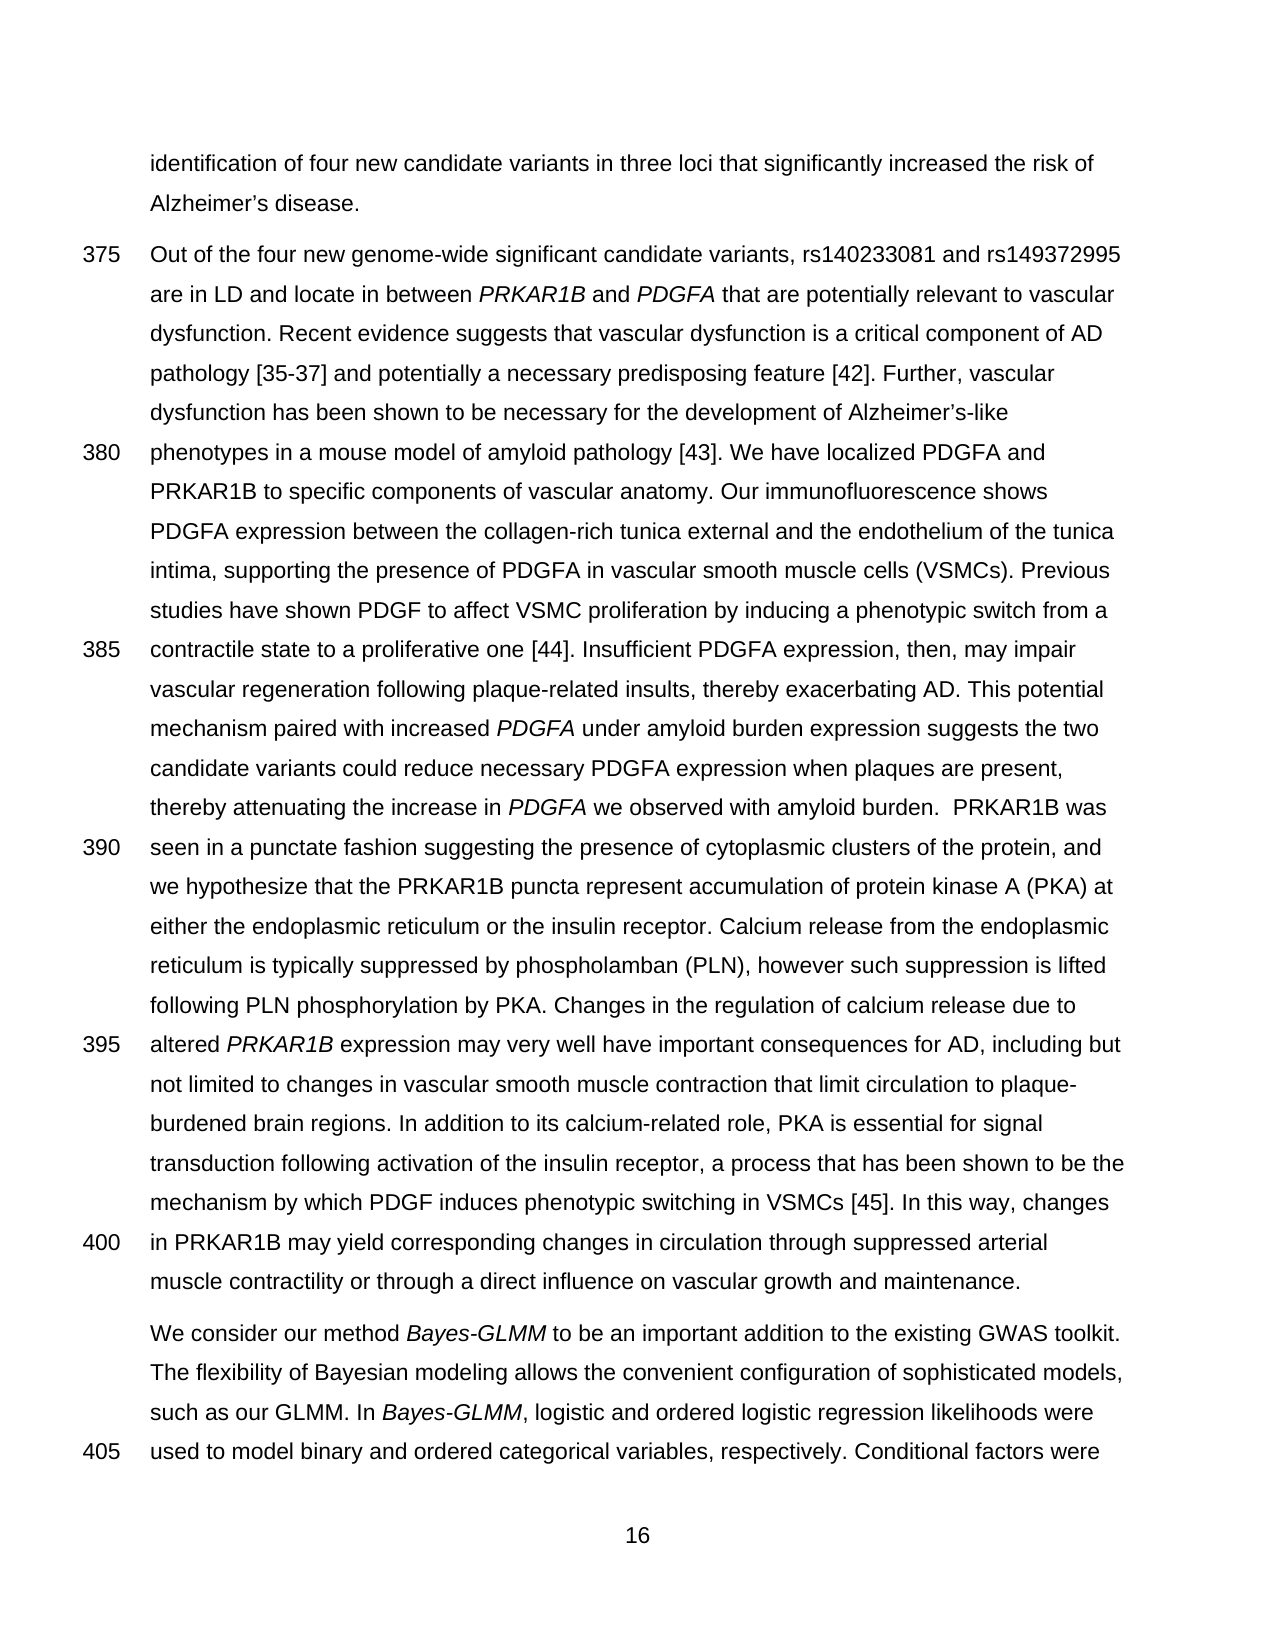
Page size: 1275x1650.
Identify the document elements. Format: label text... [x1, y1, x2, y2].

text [150, 150, 1125, 216]
text Out of the four new genome-wide significant candidate variants, rs140233081 and rs149372995 are in LD and locate in between PRKAR1B and PDGFA that are potentially relevant to vascular dysfunction. Recent evidence suggests that vascular dysfunction is a critical component of AD pathology [35-37] and potentially a necessary predisposing feature [42]. Further, vascular dysfunction has been shown to be necessary for the development of Alzheimer’s-like phenotypes in a mouse model of amyloid pathology [43]. We have localized PDGFA and PRKAR1B to specific components of vascular anatomy. Our immunofluorescence shows PDGFA expression between the collagen-rich tunica external and the endothelium of the tunica intima, supporting the presence of PDGFA in vascular smooth muscle cells (VSMCs). Previous studies have shown PDGF to affect VSMC proliferation by inducing a phenotypic switch from a contractile state to a proliferative one [44]. Insufficient PDGFA expression, then, may impair vascular regeneration following plaque-related insults, thereby exacerbating AD. This potential mechanism paired with increased PDGFA under amyloid burden expression suggests the two candidate variants could reduce necessary PDGFA expression when plaques are present, thereby attenuating the increase in PDGFA we observed with amyloid burden. PRKAR1B was seen in a punctate fashion suggesting the presence of cytoplasmic clusters of the protein, and we hypothesize that the PRKAR1B puncta represent accumulation of protein kinase A (PKA) at either the endoplasmic reticulum or the insulin receptor. Calcium release from the endoplasmic reticulum is typically suppressed by phospholamban (PLN), however such suppression is lifted following PLN phosphorylation by PKA. Changes in the regulation of calcium release due to altered PRKAR1B expression may very well have important consequences for AD, including but not limited to changes in vascular smooth muscle contraction that limit circulation to plaque-burdened brain regions. In addition to its calcium-related role, PKA is essential for signal transduction following activation of the insulin receptor, a process that has been shown to be the mechanism by which PDGF induces phenotypic switching in VSMCs [45]. In this way, changes in PRKAR1B may yield corresponding changes in circulation through suppressed arterial muscle contractility or through a direct influence on vascular growth and maintenance. [150, 241, 1125, 1294]
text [150, 1320, 1125, 1465]
